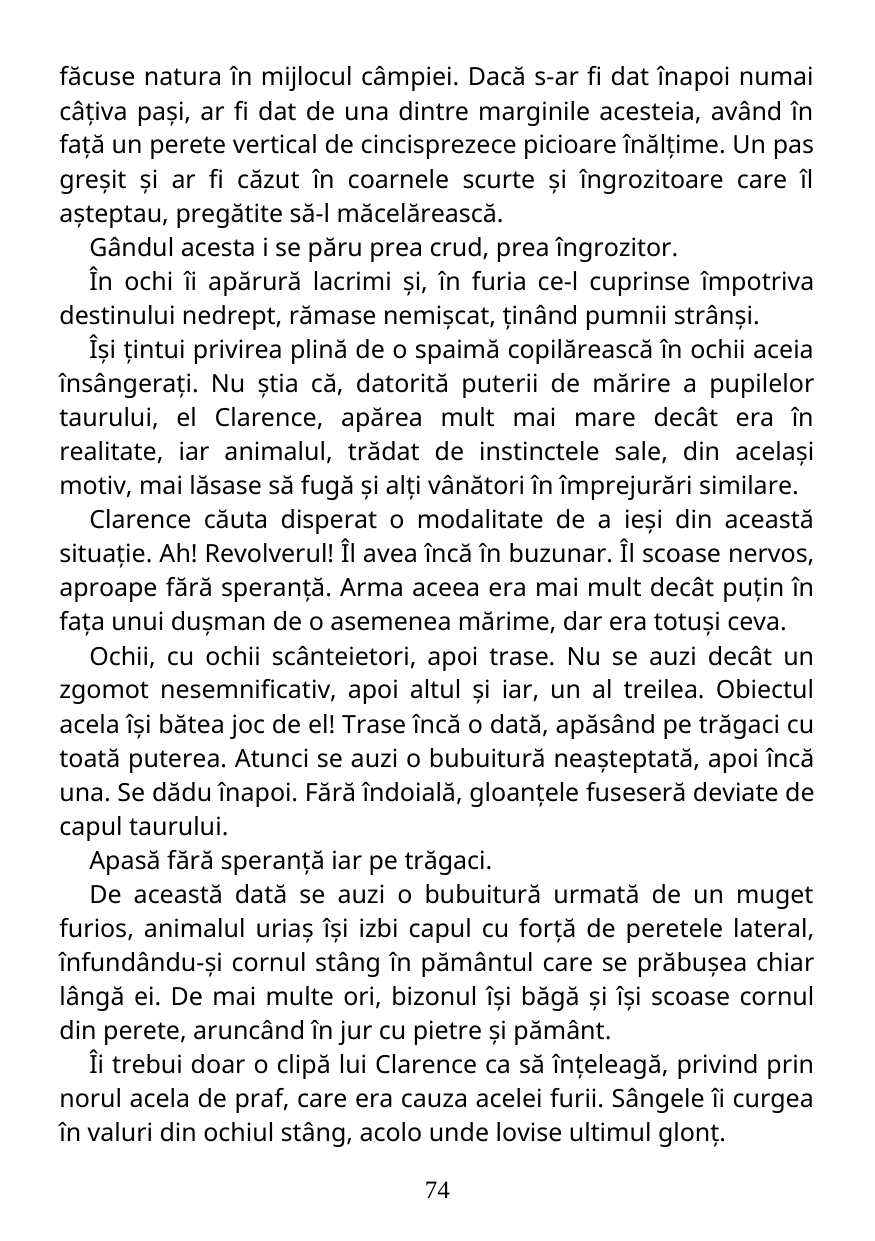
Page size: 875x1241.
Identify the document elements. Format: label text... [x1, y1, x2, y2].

text Clarence căuta disperat o modalitate de a ieşi din această situaţie. Ah! Revolverul! Îl avea încă în buzunar. Îl scoase nervos, aproape fără speranţă. Arma aceea era mai mult decât puţin în faţa unui duşman de o asemenea mărime, dar era totuşi ceva. [59, 502, 815, 638]
text În ochi îi apărură lacrimi şi, în furia ce-l cuprinse împotriva destinului nedrept, rămase nemişcat, ţinând pumnii strânşi. [59, 263, 815, 332]
text De această dată se auzi o bubuitură urmată de un muget furios, animalul uriaş îşi izbi capul cu forţă de peretele lateral, înfundându-şi cornul stâng în pământul care se prăbuşea chiar lângă ei. De mai multe ori, bizonul îşi băgă şi îşi scoase cornul din perete, aruncând în jur cu pietre şi pământ. [59, 877, 815, 1047]
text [59, 59, 815, 229]
text Îi trebui doar o clipă lui Clarence ca să înţeleagă, privind prin norul acela de praf, care era cauza acelei furii. Sângele îi curgea în valuri din ochiul stâng, acolo unde lovise ultimul glonţ. [59, 1047, 815, 1149]
text Gândul acesta i se păru prea crud, prea îngrozitor. [59, 229, 815, 263]
text Ochii, cu ochii scânteietori, apoi trase. Nu se auzi decât un zgomot nesemnificativ, apoi altul şi iar, un al treilea. Obiectul acela îşi bătea joc de el! Trase încă o dată, apăsând pe trăgaci cu toată puterea. Atunci se auzi o bubuitură neaşteptată, apoi încă una. Se dădu înapoi. Fără îndoială, gloanţele fuseseră deviate de capul taurului. [59, 638, 815, 842]
text Apasă fără speranţă iar pe trăgaci. [59, 842, 815, 877]
text Îşi ţintui privirea plină de o spaimă copilărească în ochii aceia însângeraţi. Nu ştia că, datorită puterii de mărire a pupilelor taurului, el Clarence, apărea mult mai mare decât era în realitate, iar animalul, trădat de instinctele sale, din acelaşi motiv, mai lăsase să fugă şi alţi vânători în împrejurări similare. [59, 332, 815, 502]
